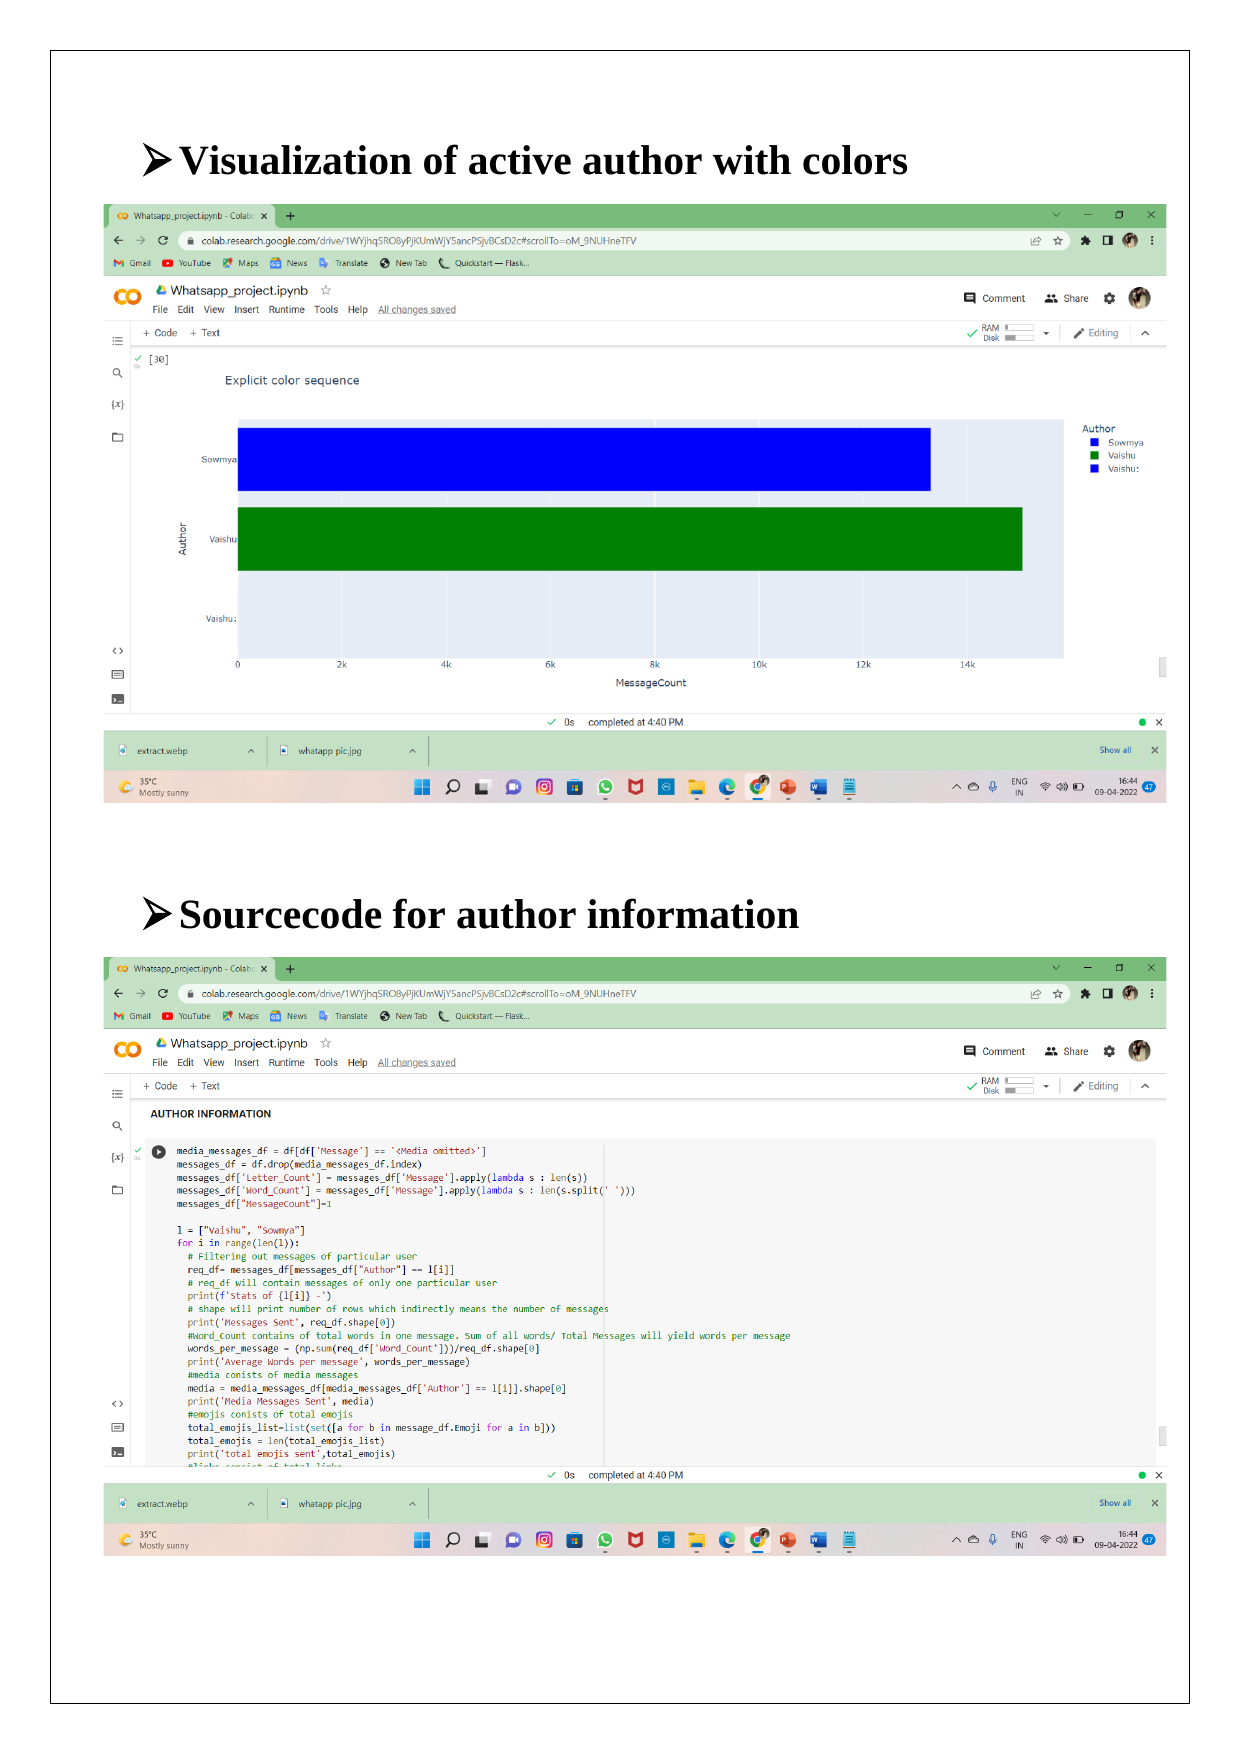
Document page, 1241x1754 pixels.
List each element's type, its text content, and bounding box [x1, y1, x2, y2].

list Sourcecode for author information [141, 889, 1152, 937]
picture [103, 204, 1167, 803]
list Visualization of active author with colors [141, 136, 1152, 184]
picture [103, 957, 1167, 1556]
